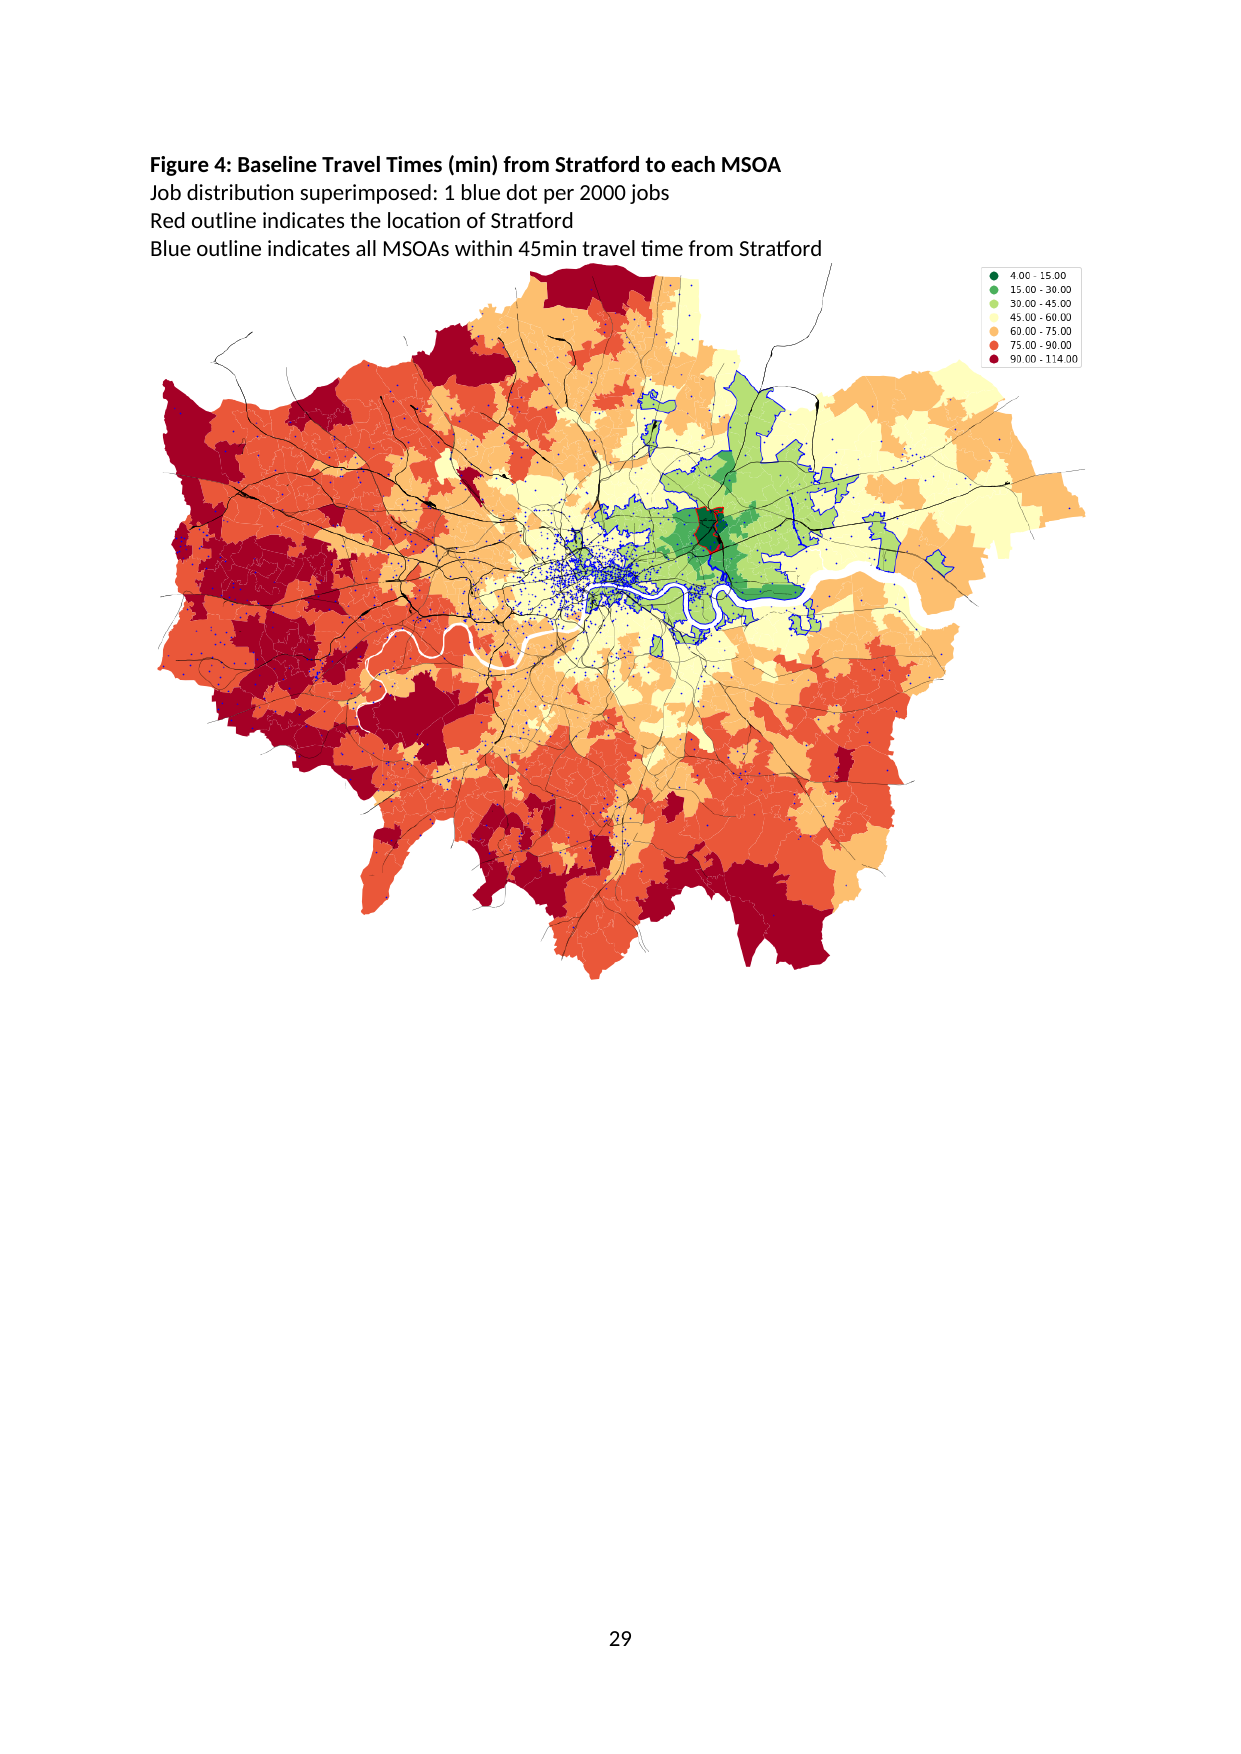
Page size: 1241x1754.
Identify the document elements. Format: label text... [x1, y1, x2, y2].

text Red outline indicates the location of Stratford [150, 206, 1090, 234]
picture [150, 262, 1091, 986]
text Job distribution superimposed: 1 blue dot per 2000 jobs [150, 178, 1090, 206]
text Blue outline indicates all MSOAs within 45min travel time from Stratford [150, 234, 1090, 262]
text Figure 4: Baseline Travel Times (min) from Stratford to each MSOA [150, 150, 1090, 178]
